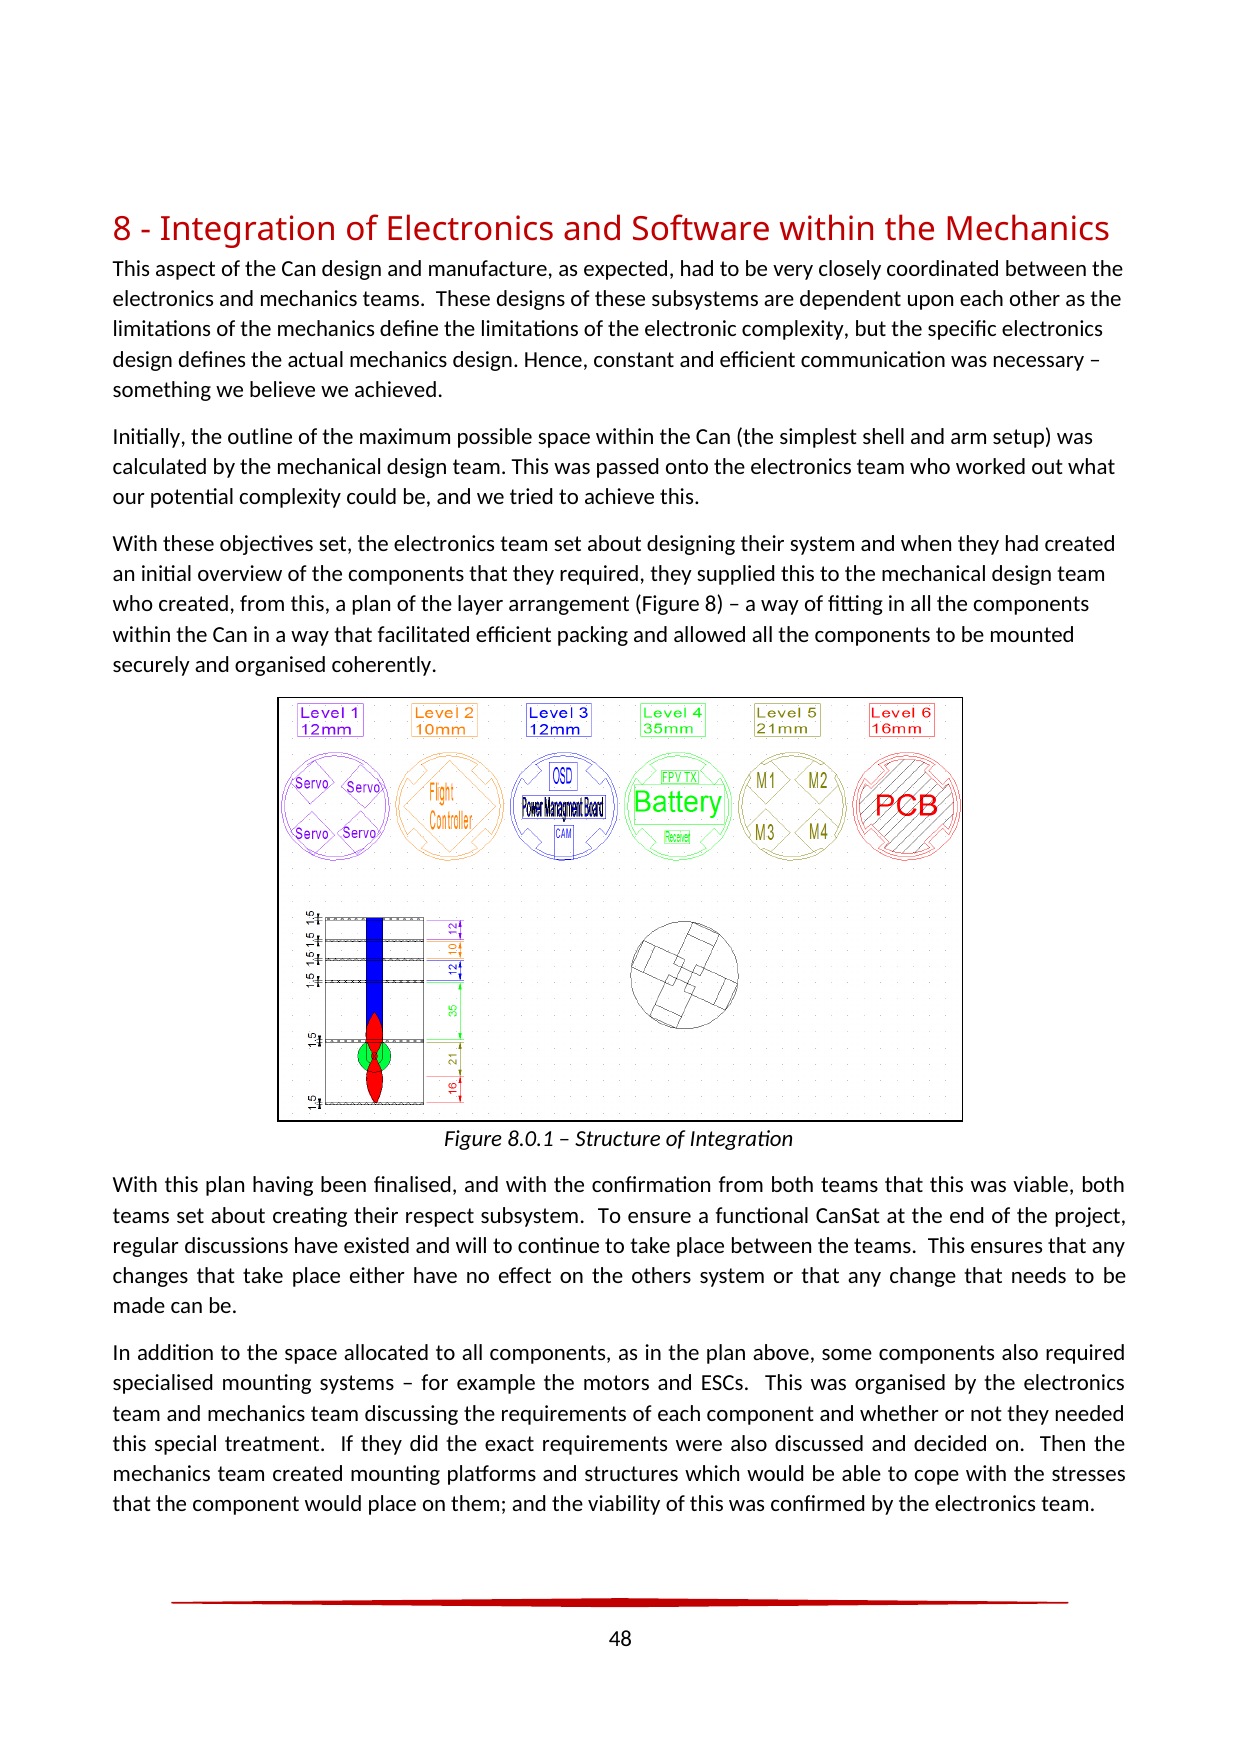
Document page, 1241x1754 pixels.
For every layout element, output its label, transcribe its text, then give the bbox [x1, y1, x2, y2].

text With this plan having been finalised, and with the confirmation from both teams that this was viable, both teams set about creating their respect subsystem. To ensure a functional CanSat at the end of the project, regular discussions have existed and will to continue to take place between the teams. This ensures that any changes that take place either have no effect on the others system or that any change that needs to be made can be. [112, 1171, 1128, 1319]
text Initially, the outline of the maximum possible space within the Can (the simplest shell and arm setup) was calculated by the mechanical design team. This was passed onto the electronics team who worked out what our potential complexity could be, and we tried to achieve this. [112, 422, 1128, 510]
text This aspect of the Can design and manufacture, as expected, had to be very closely coordinated between the electronics and mechanics teams. These designs of these subsystems are dependent upon each other as the limitations of the mechanics define the limitations of the electronic complexity, but the specific electronics design defines the actual mechanics design. Hence, constant and efficient communication was necessary – something we believe we achieved. [112, 254, 1128, 403]
text In addition to the space allocated to all components, as in the plan above, some components also required specialised mounting systems – for example the motors and ESCs. This was organised by the electronics team and mechanics team discussing the requirements of each component and whether or not they needed this special treatment. If they did the exact requirements were also discussed and decided on. Then the mechanics team created mounting platforms and structures which would be able to cope with the stresses that the component would place on them; and the viability of this was confirmed by the electronics team. [112, 1338, 1128, 1517]
subtitle 8 - Integration of Electronics and Software within the Mechanics [112, 205, 1128, 251]
picture [279, 698, 962, 1120]
text With these objectives set, the electronics team set about designing their system and when they had created an initial overview of the components that they required, they supplied this to the mechanical design team who created, from this, a plan of the layer arrangement (Figure 8) – a way of fitting in all the components within the Can in a way that facilitated efficient packing and allowed all the components to be mounted securely and organised coherently. [112, 529, 1128, 678]
